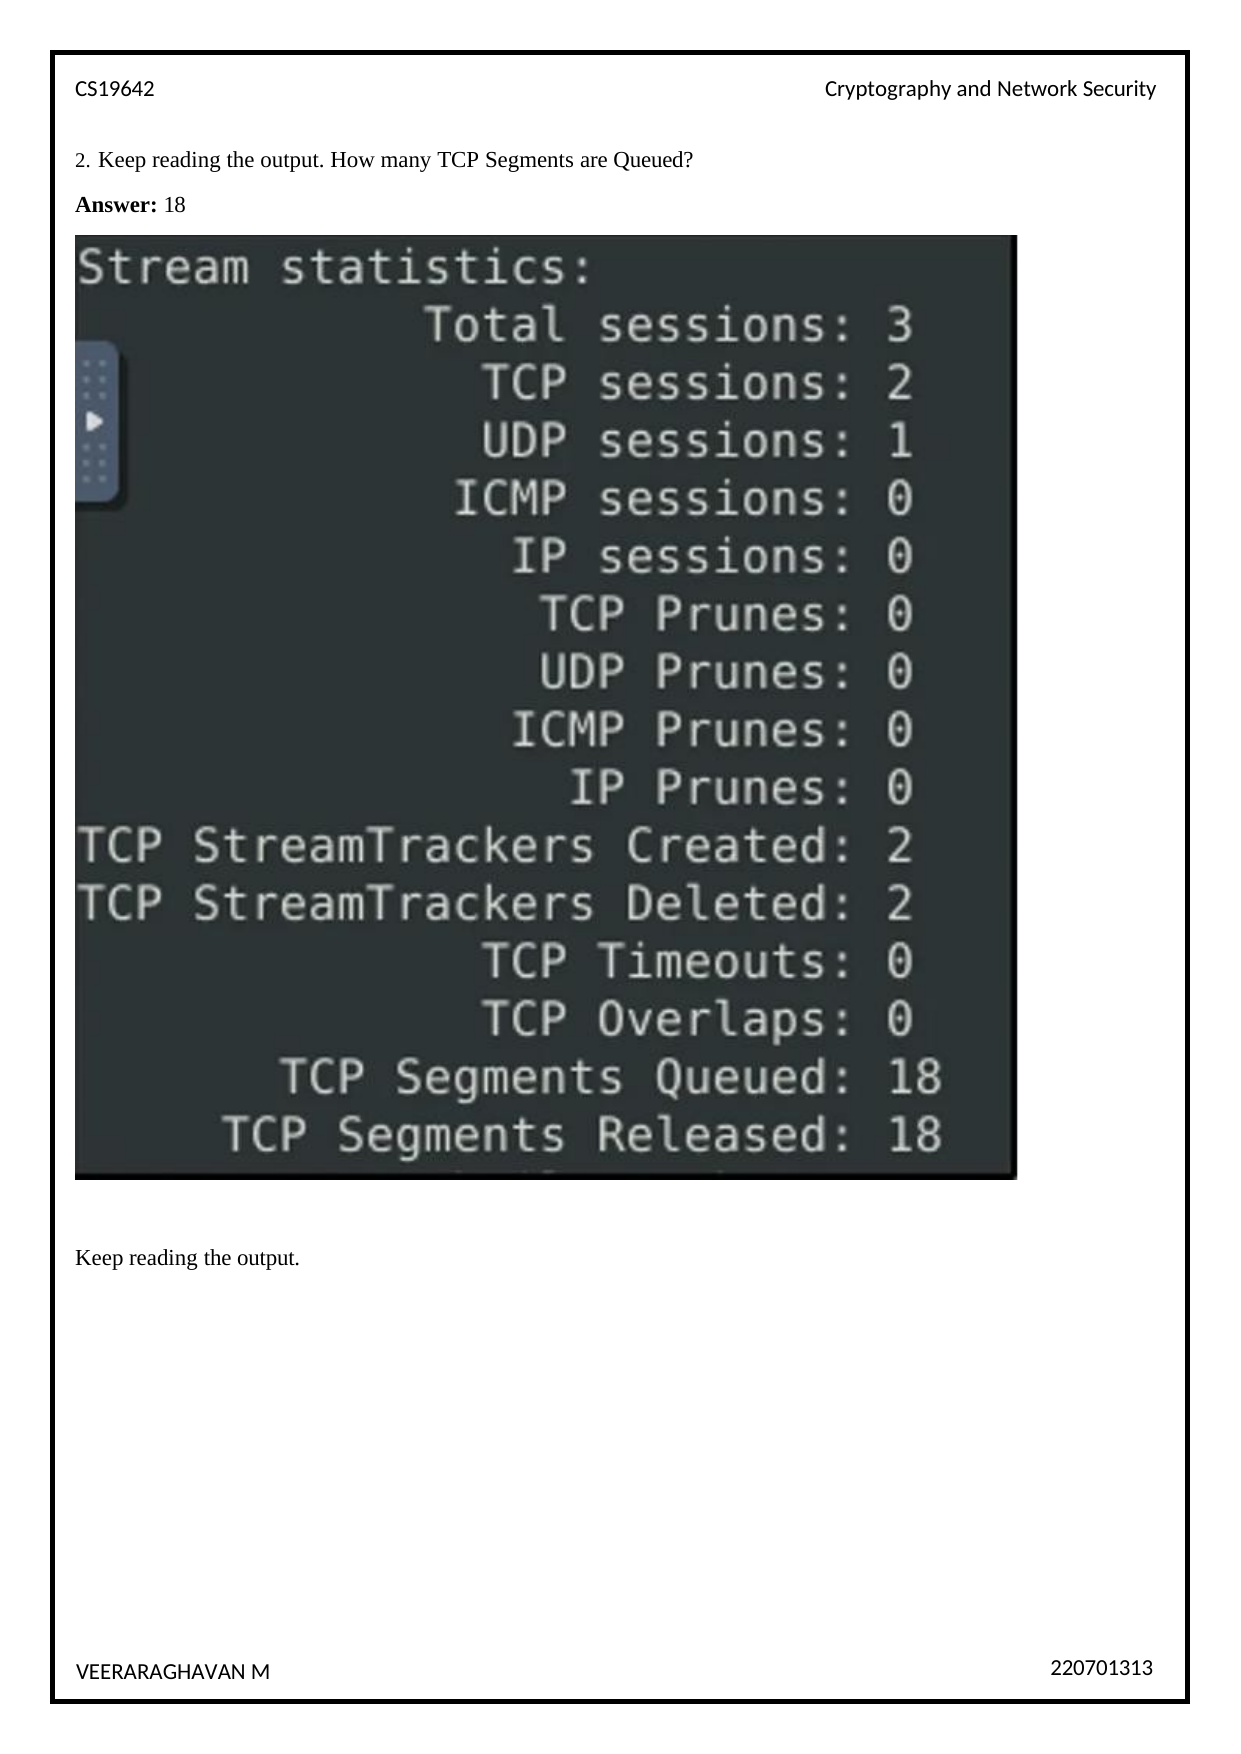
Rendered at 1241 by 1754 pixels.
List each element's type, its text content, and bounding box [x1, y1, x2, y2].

text Keep reading the output. [75, 1244, 1166, 1270]
subtitle Answer: 18 [75, 191, 1166, 217]
picture [75, 235, 1019, 1180]
list Keep reading the output. How many TCP Segments are Queued? [75, 146, 1166, 172]
